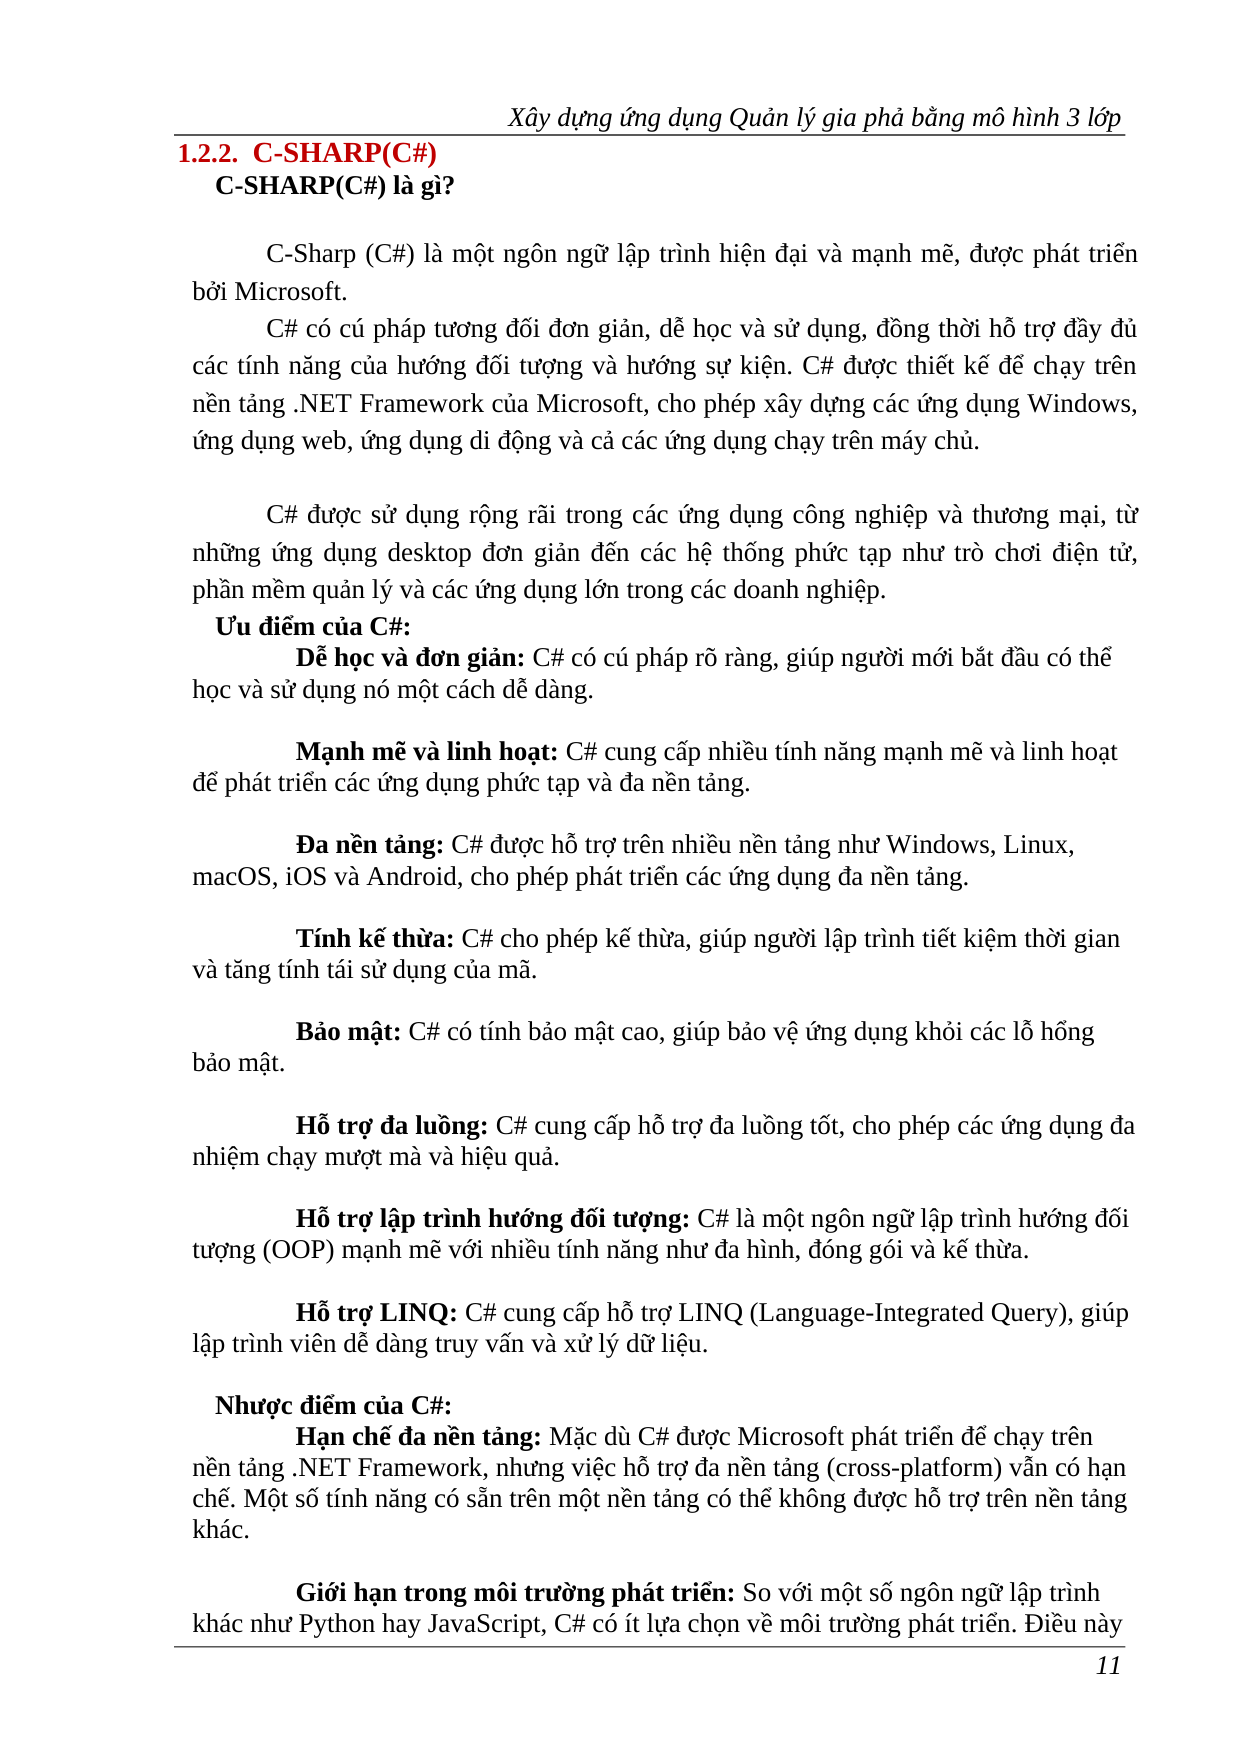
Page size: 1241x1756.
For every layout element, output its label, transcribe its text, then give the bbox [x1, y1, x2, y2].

text Đa nền tảng: C# được hỗ trợ trên nhiều nền tảng như Windows, Linux, macOS, iOS và Android, cho phép phát triển các ứng dụng đa nền tảng. [192, 828, 1138, 891]
text Hỗ trợ LINQ: C# cung cấp hỗ trợ LINQ (Language-Integrated Query), giúp lập trình viên dễ dàng truy vấn và xử lý dữ liệu. [192, 1296, 1138, 1358]
text C# có cú pháp tương đối đơn giản, dễ học và sử dụng, đồng thời hỗ trợ đầy đủ các tính năng của hướng đối tượng và hướng sự kiện. C# được thiết kế để chạy trên nền tảng .NET Framework của Microsoft, cho phép xây dựng các ứng dụng Windows, ứng dụng web, ứng dụng di động và cả các ứng dụng chạy trên máy chủ. [192, 312, 1138, 455]
text Mạnh mẽ và linh hoạt: C# cung cấp nhiều tính năng mạnh mẽ và linh hoạt để phát triển các ứng dụng phức tạp và đa nền tảng. [192, 735, 1138, 797]
text Dễ học và đơn giản: C# có cú pháp rõ ràng, giúp người mới bắt đầu có thể học và sử dụng nó một cách dễ dàng. [192, 642, 1138, 704]
text Tính kế thừa: C# cho phép kế thừa, giúp người lập trình tiết kiệm thời gian và tăng tính tái sử dụng của mã. [192, 922, 1138, 984]
text C-Sharp (C#) là một ngôn ngữ lập trình hiện đại và mạnh mẽ, được phát triển bởi Microsoft. [192, 237, 1138, 306]
text Bảo mật: C# có tính bảo mật cao, giúp bảo vệ ứng dụng khỏi các lỗ hổng bảo mật. [192, 1015, 1138, 1078]
text Hạn chế đa nền tảng: Mặc dù C# được Microsoft phát triển để chạy trên nền tảng .NET Framework, nhưng việc hỗ trợ đa nền tảng (cross-platform) vẫn có hạn chế. Một số tính năng có sẵn trên một nền tảng có thể không được hỗ trợ trên nền tảng khác. [192, 1420, 1138, 1545]
subtitle Nhược điểm của C#: [215, 1389, 1138, 1420]
subtitle Ưu điểm của C#: [215, 610, 1138, 642]
text Hỗ trợ đa luồng: C# cung cấp hỗ trợ đa luồng tốt, cho phép các ứng dụng đa nhiệm chạy mượt mà và hiệu quả. [192, 1109, 1138, 1171]
text C# được sử dụng rộng rãi trong các ứng dụng công nghiệp và thương mại, từ những ứng dụng desktop đơn giản đến các hệ thống phức tạp như trò chơi điện tử, phần mềm quản lý và các ứng dụng lớn trong các doanh nghiệp. [192, 498, 1138, 604]
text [192, 1576, 1138, 1638]
subtitle C-SHARP(C#) [177, 136, 1138, 169]
text Hỗ trợ lập trình hướng đối tượng: C# là một ngôn ngữ lập trình hướng đối tượng (OOP) mạnh mẽ với nhiều tính năng như đa hình, đóng gói và kế thừa. [192, 1202, 1138, 1264]
subtitle C-SHARP(C#) là gì? [215, 169, 1138, 200]
